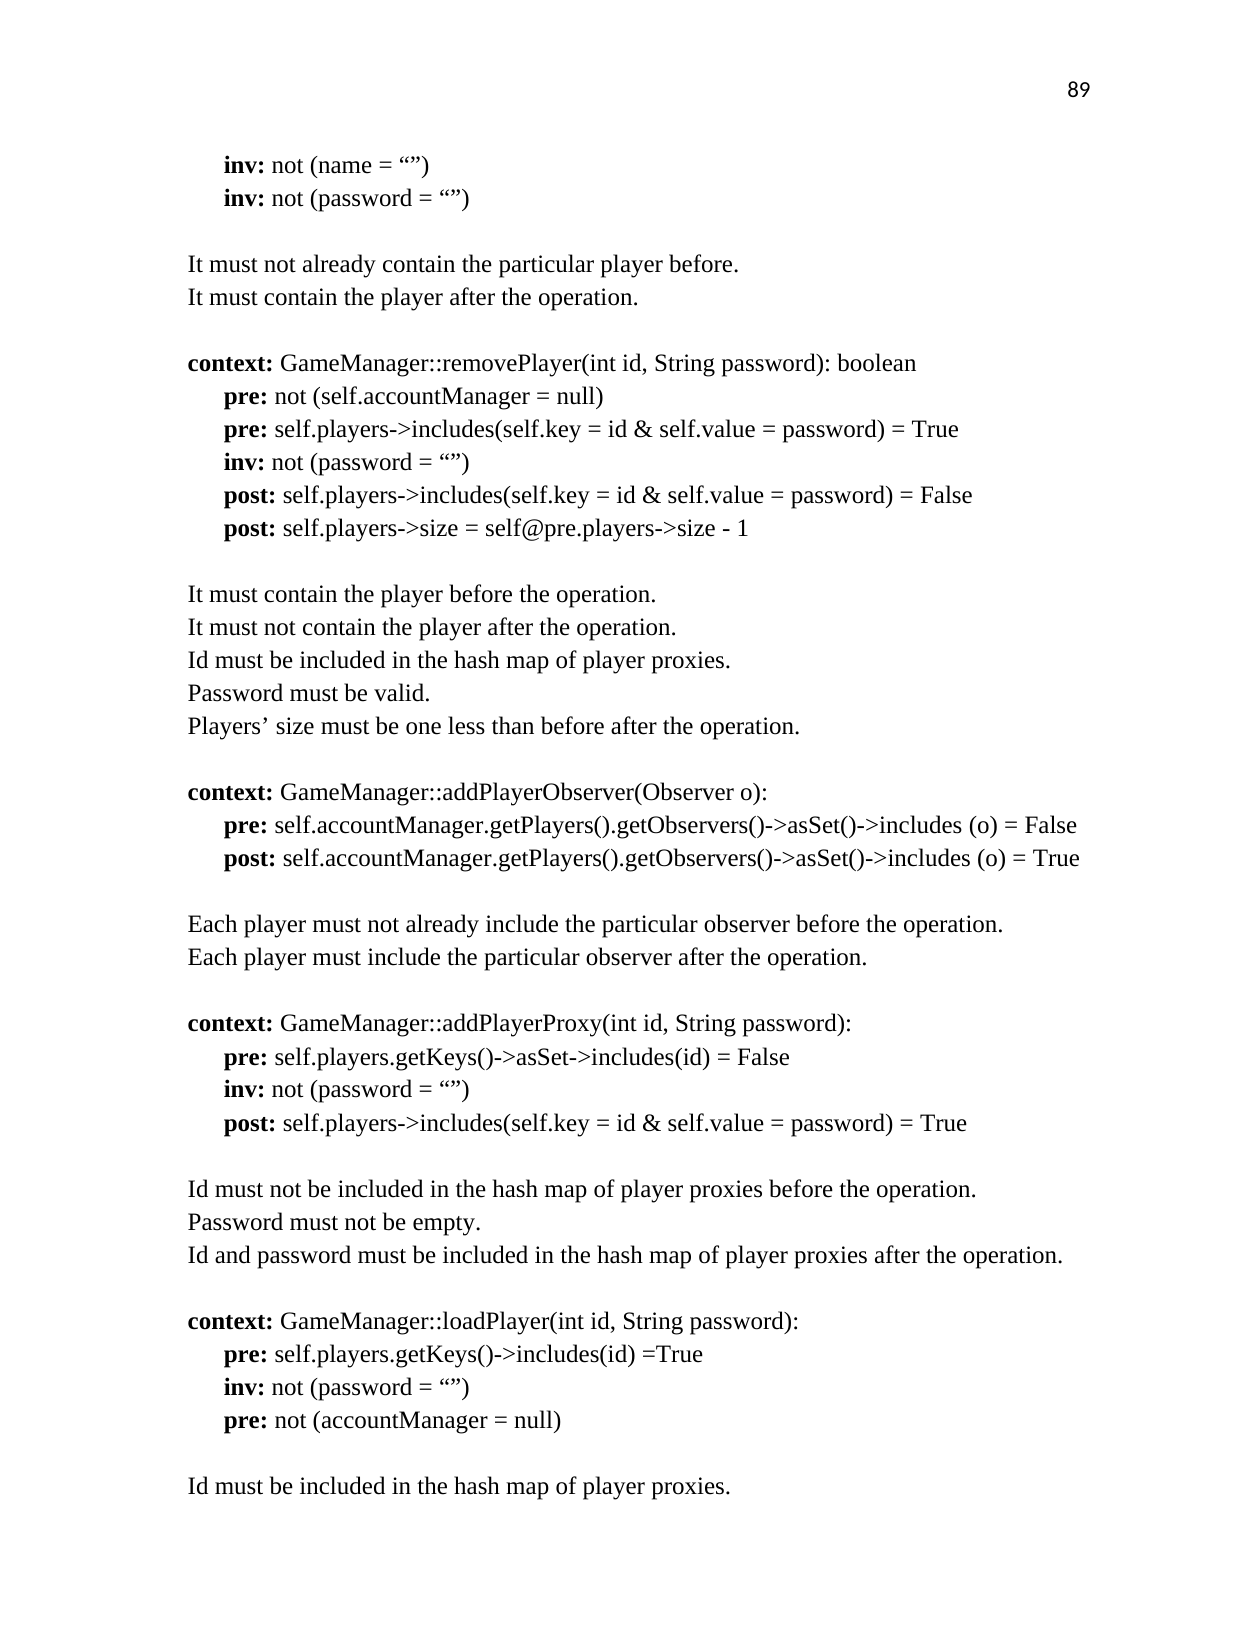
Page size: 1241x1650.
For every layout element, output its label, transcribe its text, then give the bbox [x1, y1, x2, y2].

text inv: not (password = “”) [187, 447, 1090, 476]
text pre: self.players.getKeys()->asSet->includes(id) = False [187, 1042, 1090, 1070]
text Each player must include the particular observer after the operation. [187, 942, 1090, 971]
text context: GameManager::addPlayerObserver(Observer o): [187, 777, 1090, 806]
text Id must not be included in the hash map of player proxies before the operation. [187, 1174, 1090, 1202]
text inv: not (password = “”) [187, 183, 1090, 212]
text pre: not (accountManager = null) [187, 1405, 1090, 1433]
text Each player must not already include the particular observer before the operation. [187, 909, 1090, 938]
text pre: not (self.accountManager = null) [187, 381, 1090, 410]
text Id and password must be included in the hash map of player proxies after the operation. [187, 1240, 1090, 1268]
text context: GameManager::removePlayer(int id, String password): boolean [187, 348, 1090, 377]
text Password must not be empty. [187, 1207, 1090, 1235]
text post: self.players->includes(self.key = id & self.value = password) = False [187, 480, 1090, 509]
text post: self.accountManager.getPlayers().getObservers()->asSet()->includes (o) = True [187, 843, 1090, 872]
text Id must be included in the hash map of player proxies. [187, 1471, 1090, 1499]
text It must contain the player after the operation. [187, 282, 1090, 311]
text pre: self.players.getKeys()->includes(id) =True [187, 1339, 1090, 1367]
text context: GameManager::addPlayerProxy(int id, String password): [187, 1008, 1090, 1037]
text pre: self.players->includes(self.key = id & self.value = password) = True [187, 414, 1090, 443]
text context: GameManager::loadPlayer(int id, String password): [187, 1306, 1090, 1334]
text inv: not (password = “”) [187, 1074, 1090, 1103]
text Id must be included in the hash map of player proxies. [187, 645, 1090, 674]
text post: self.players->includes(self.key = id & self.value = password) = True [187, 1108, 1090, 1136]
text It must not contain the player after the operation. [187, 612, 1090, 641]
text It must contain the player before the operation. [187, 579, 1090, 608]
text inv: not (password = “”) [187, 1372, 1090, 1401]
text inv: not (name = “”) [187, 150, 1090, 179]
text It must not already contain the particular player before. [187, 249, 1090, 278]
text post: self.players->size = self@pre.players->size - 1 [223, 513, 1090, 542]
text Players’ size must be one less than before after the operation. [187, 711, 1090, 740]
text pre: self.accountManager.getPlayers().getObservers()->asSet()->includes (o) = False [187, 810, 1090, 839]
text Password must be valid. [187, 678, 1090, 707]
